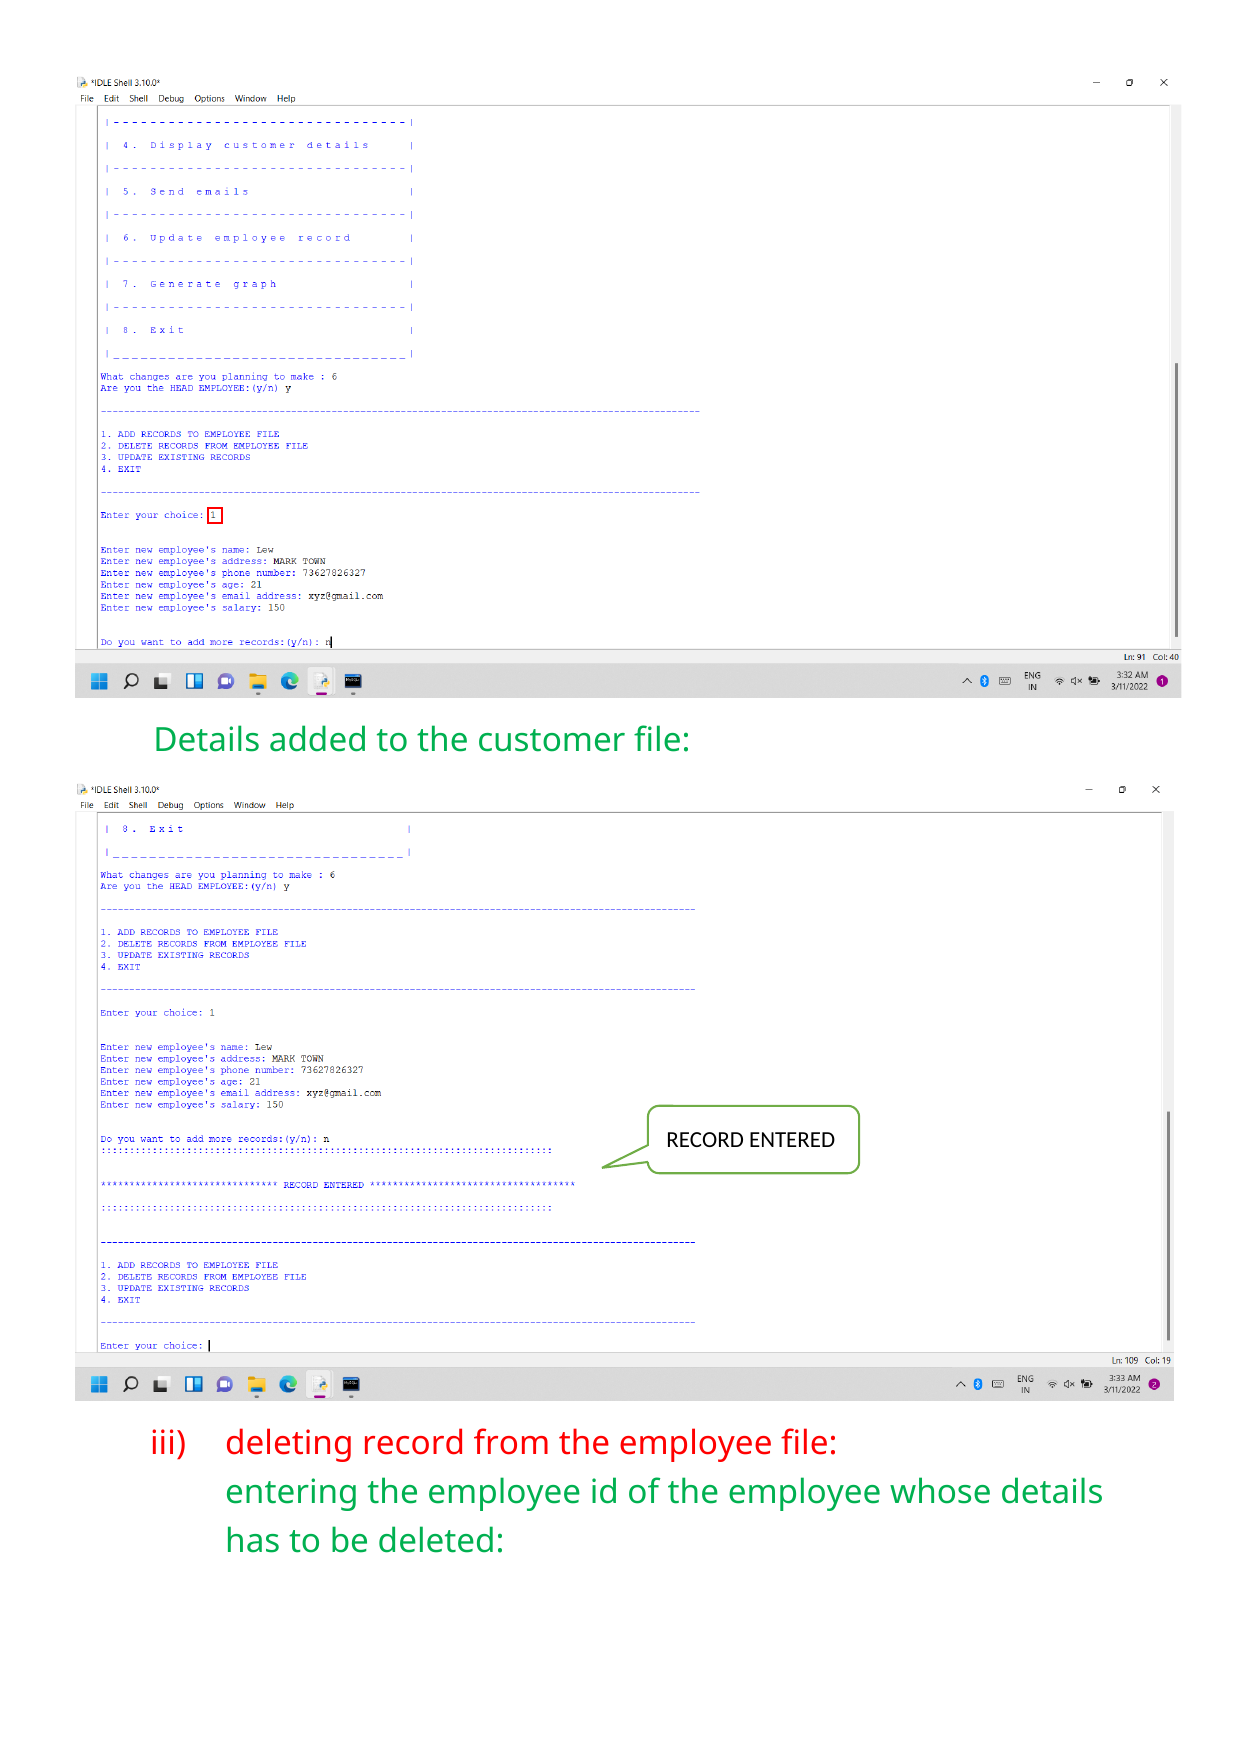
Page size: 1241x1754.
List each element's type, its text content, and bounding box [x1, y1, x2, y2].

list deleting record from the employee file: [150, 1419, 1165, 1464]
picture [75, 781, 1174, 1401]
text Details added to the customer file: [75, 716, 1165, 762]
picture [75, 75, 1182, 698]
list entering the employee id of the employee whose details has to be deleted: [225, 1468, 1165, 1562]
